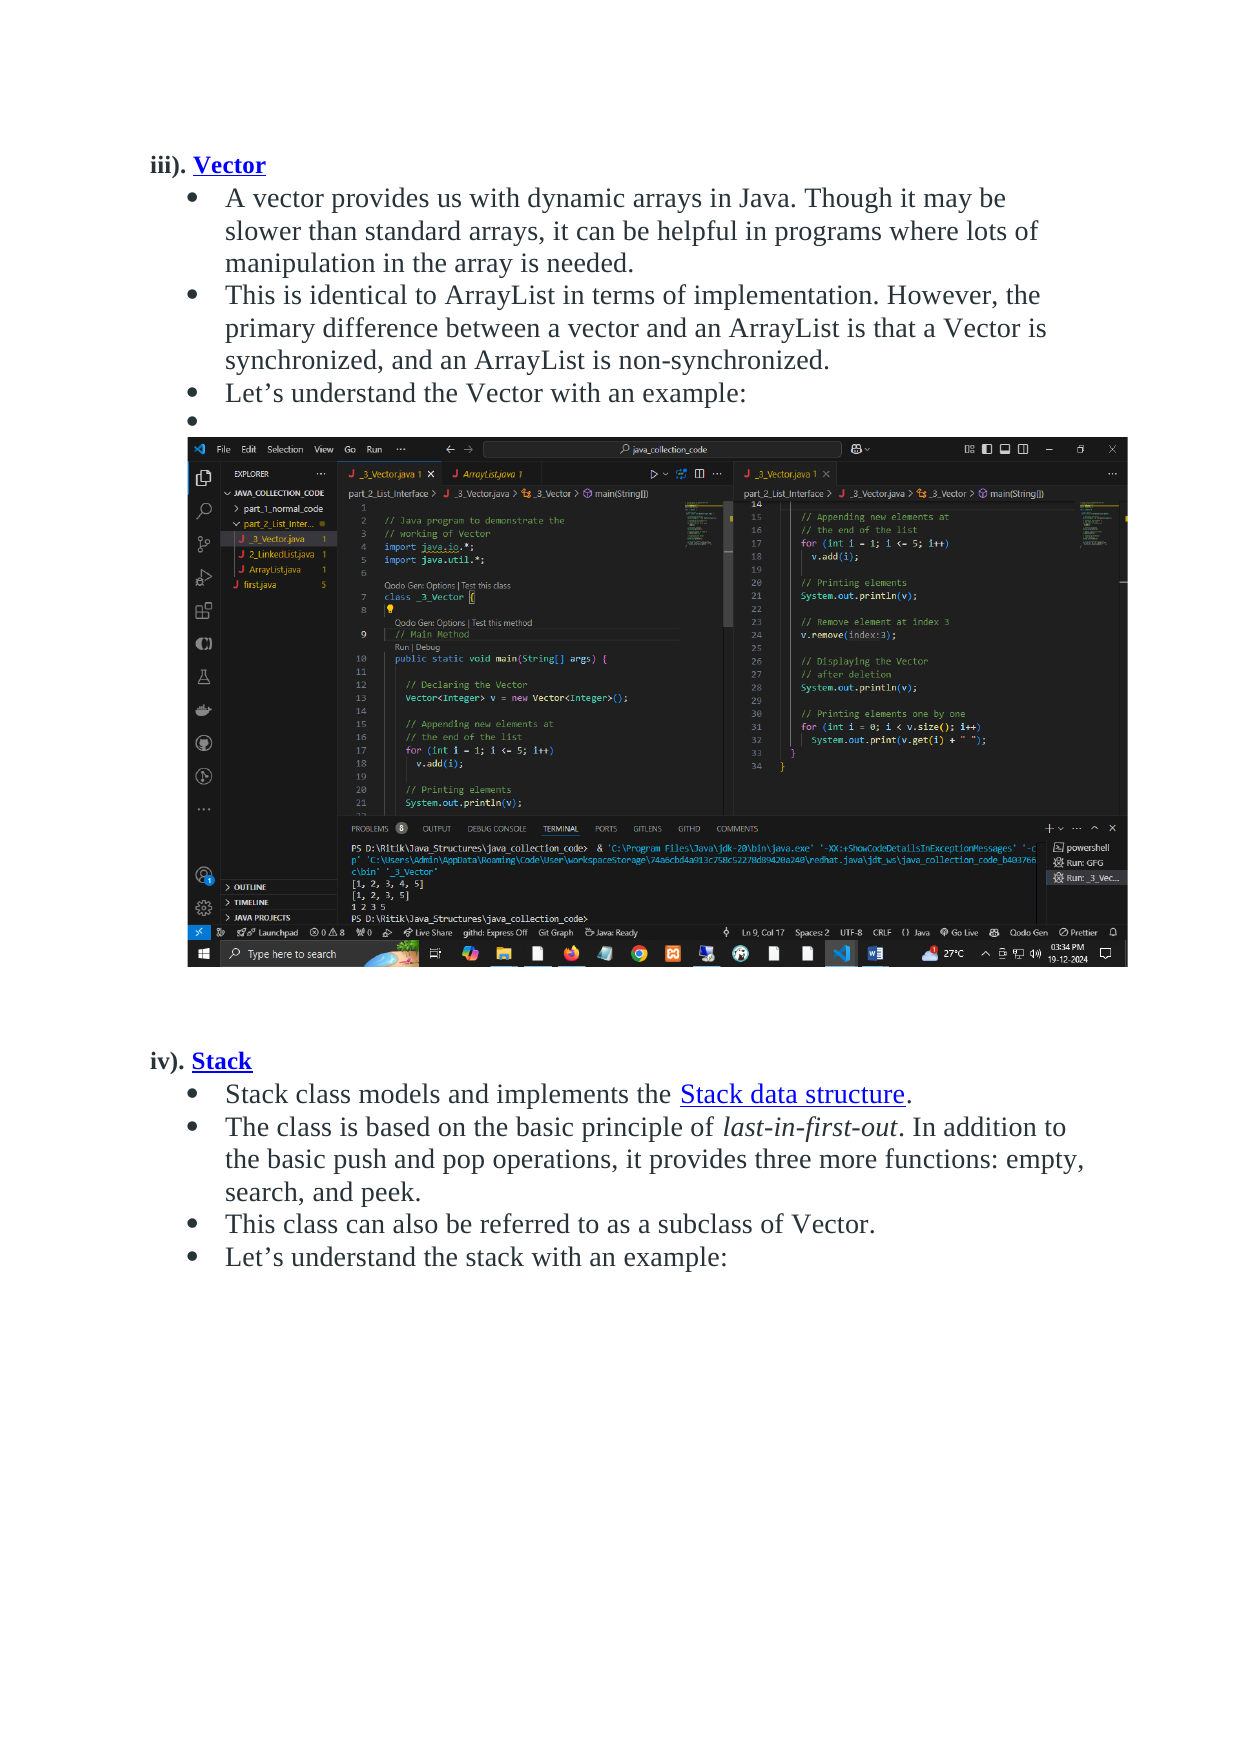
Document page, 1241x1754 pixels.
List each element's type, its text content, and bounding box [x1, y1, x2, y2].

subtitle iv). Stack [150, 1046, 1090, 1075]
list Let’s understand the stack with an example: [187, 1240, 1090, 1272]
list Stack class models and implements the Stack data structure. [187, 1077, 1090, 1110]
list This class can also be referred to as a subclass of Vector. [187, 1207, 1090, 1240]
picture [187, 437, 1128, 967]
list Let’s understand the Vector with an example: [187, 376, 1090, 408]
list A vector provides us with dynamic arrays in Java. Though it may be slower than standard arrays, it can be helpful in programs where lots of manipulation in the array is needed. [187, 181, 1090, 278]
list The class is based on the basic principle of last-in-first-out. In addition to the basic push and pop operations, it provides three more functions: empty, search, and peek. [187, 1110, 1090, 1207]
subtitle iii). Vector [150, 150, 1090, 179]
list This is identical to ArrayList in terms of implementation. However, the primary difference between a vector and an ArrayList is that a Vector is synchronized, and an ArrayList is non-synchronized. [187, 278, 1090, 376]
